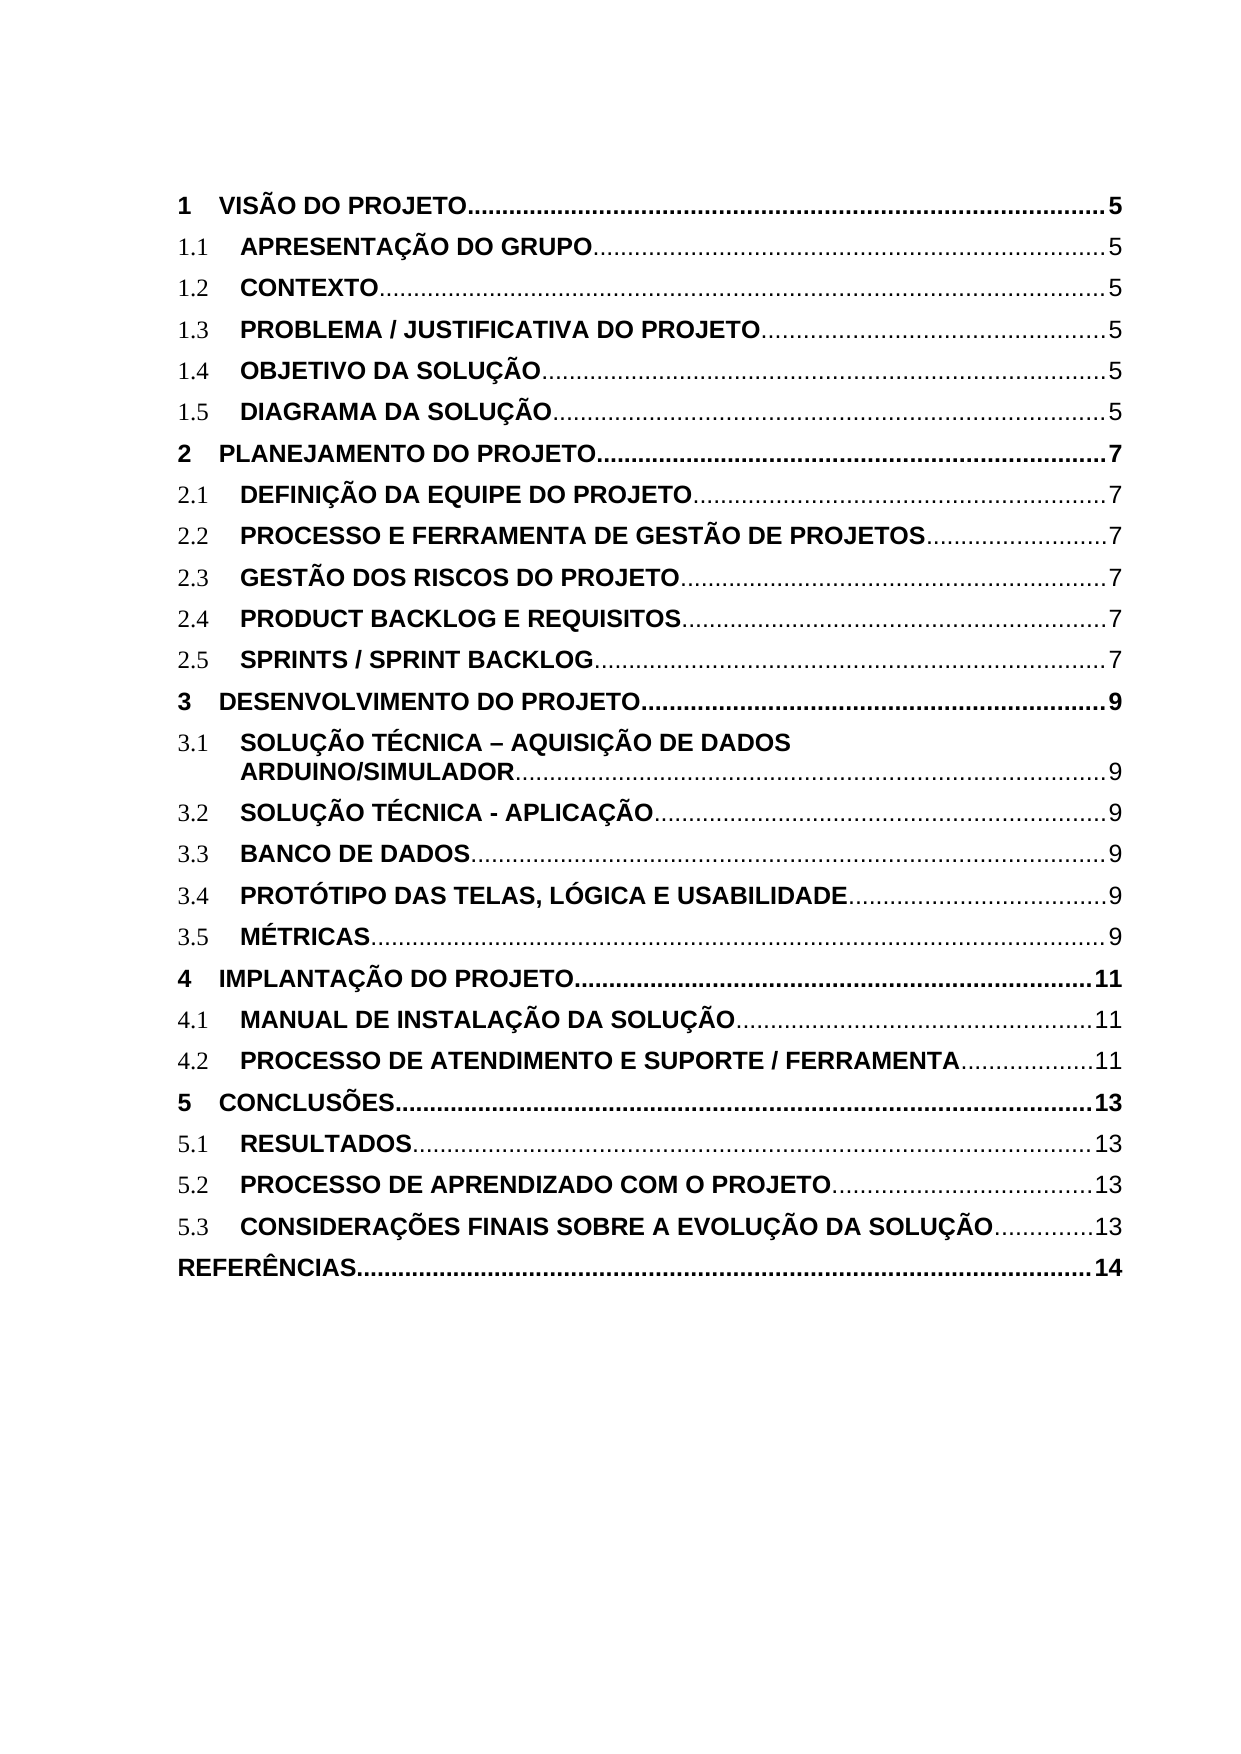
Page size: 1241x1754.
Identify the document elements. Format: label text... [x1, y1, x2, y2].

text 3.4 Protótipo das telas, lógica e usabilidade 9 [177, 881, 1033, 910]
text 2.1 Definição da Equipe do projeto 7 [177, 480, 1033, 509]
text 4.1 Manual de Instalação da solução 11 [177, 1005, 1033, 1034]
text 1.1 APRESENTAÇÃO DO GRUPO 5 [177, 232, 1033, 261]
text 1.4 objetivo da solução 5 [177, 356, 1033, 385]
text 5 CONCLUSÕES 13 [177, 1087, 1033, 1116]
text 3.2 Solução Técnica - Aplicação 9 [177, 798, 1033, 827]
text 1.3 Problema / justificativa do projeto 5 [177, 315, 1033, 343]
text 4 implantação do projeto 11 [177, 963, 1033, 992]
text 1.2 CONTEXTO 5 [177, 273, 1033, 302]
text 3 desenvolvimento do projeto 9 [177, 687, 1033, 716]
text 3.5 MÉTRICAS 9 [177, 922, 1033, 951]
text 3.1 Solução Técnica – Aquisição de dados Arduino/SIMULADOR 9 [177, 728, 1033, 786]
text 1 VISÃO DO PROJETO 5 [177, 191, 1033, 219]
text 2.4 PRODUCT BACKLOG e requisitos 7 [177, 604, 1033, 633]
text 4.2 Processo de Atendimento e Suporte / FERRAMENTA 11 [177, 1046, 1033, 1075]
text 5.1 resultados 13 [177, 1129, 1033, 1158]
text 2 PLANEJAMENTO DO PROJETO 7 [177, 439, 1033, 467]
text ReferÊncias 14 [177, 1253, 1033, 1282]
text 3.3 Banco de Dados 9 [177, 839, 1033, 868]
text 1.5 diagrama da solução 5 [177, 397, 1033, 426]
text 5.2 Processo de aprendizado com o projeto 13 [177, 1170, 1033, 1199]
text 2.3 Gestão dos Riscos do Projeto 7 [177, 563, 1033, 592]
text 2.2 PROCESSO E FERRAMENTA DE GESTÃO DE PROJETOS 7 [177, 521, 1033, 550]
text 5.3 Considerações finais sobre A evolução da solução 13 [177, 1211, 1033, 1240]
text 2.5 Sprints / sprint backlog 7 [177, 645, 1033, 674]
